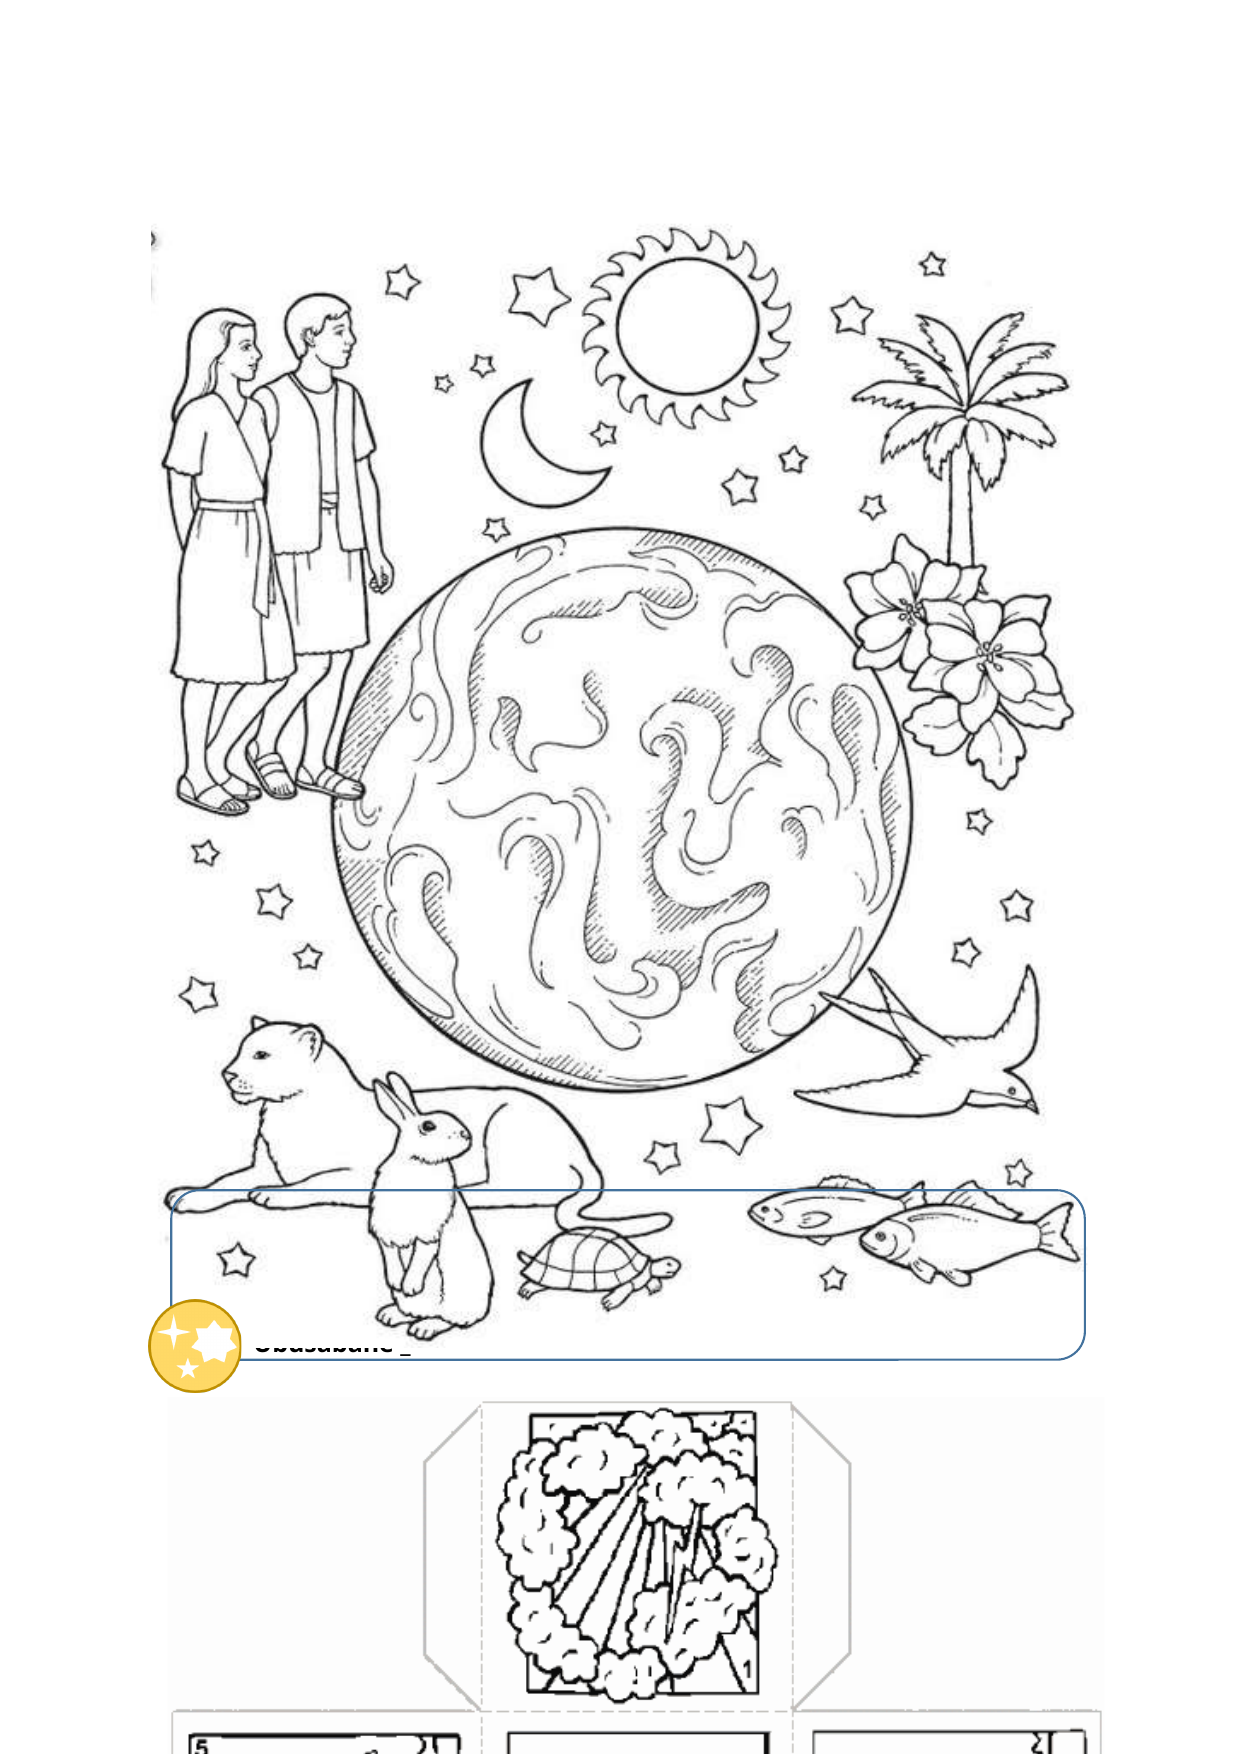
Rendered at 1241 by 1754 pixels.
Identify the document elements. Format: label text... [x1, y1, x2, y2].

picture [167, 1397, 1105, 1754]
picture [148, 216, 1091, 1393]
